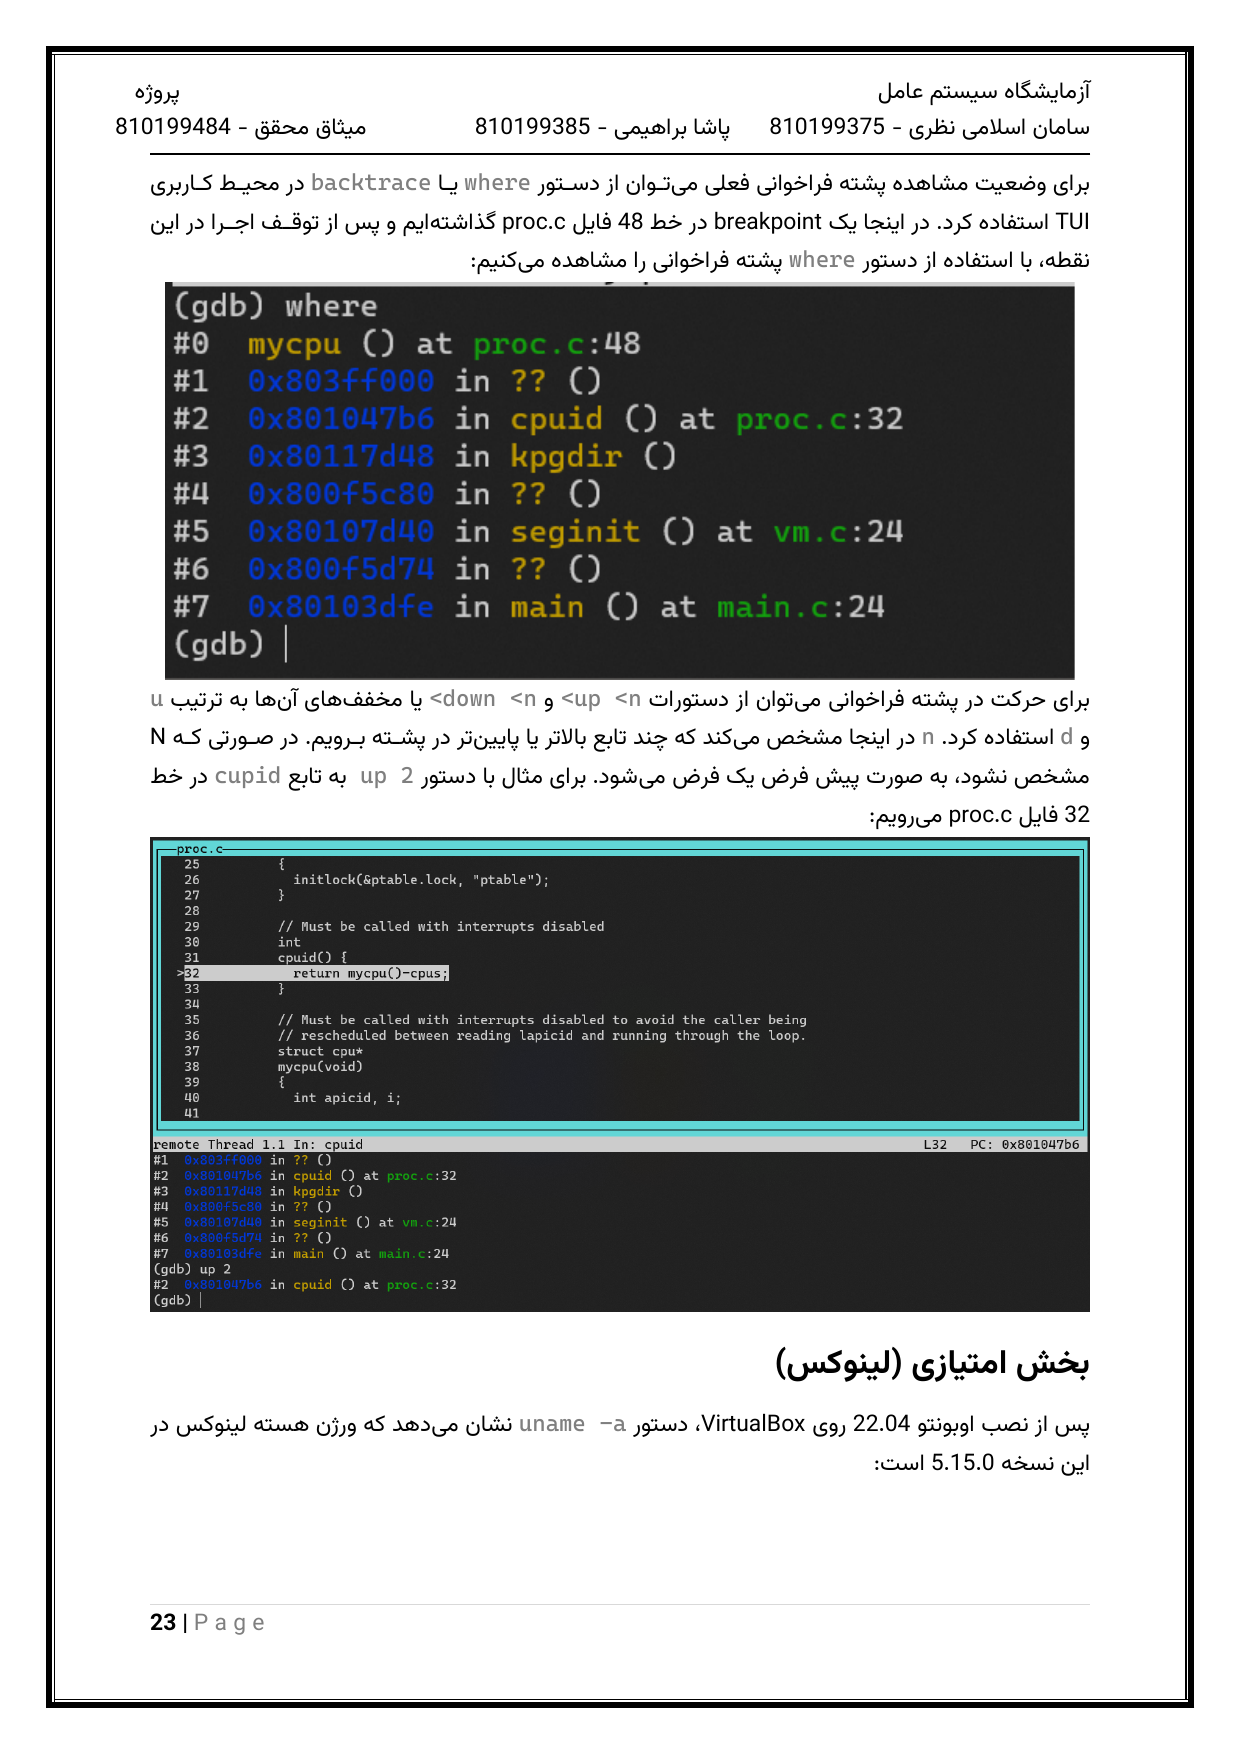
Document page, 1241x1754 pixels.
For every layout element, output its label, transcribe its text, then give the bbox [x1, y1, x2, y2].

picture [165, 282, 1075, 680]
text برای حرکت در پشته فراخوانی می‌توان از دستورات up <n> و down <n> یا مخفف‌های آن‌ها به ترتیب u و d استفاده کرد. n در اینجا مشخص می‌کند که چند تابع بالاتر یا پایین‌تر در پشته برویم. در صورتی که N مشخص نشود، به صورت پیش فرض یک فرض می‌شود. برای مثال با دستور up 2 به تابع cupid در خط 32 فایل proc.c می‌رویم: [150, 683, 1090, 834]
picture [150, 837, 1090, 1312]
subtitle بخش امتیازی (لینوکس) [150, 1339, 1090, 1391]
text برای وضعیت مشاهده پشته فراخوانی فعلی می‌توان از دستور where یا backtrace در محیط کاربری TUI استفاده کرد. در اینجا یک breakpoint در خط 48 فایل proc.c گذاشته‌ایم و پس از توقف اجرا در این نقطه، با استفاده از دستور where پشته فراخوانی را مشاهده می‌کنیم: [150, 167, 1090, 280]
text پس از نصب اوبونتو 22.04 روی VirtualBox، دستور uname -a نشان می‌دهد که ورژن هسته لینوکس در این نسخه 5.15.0 است: [150, 1408, 1090, 1482]
